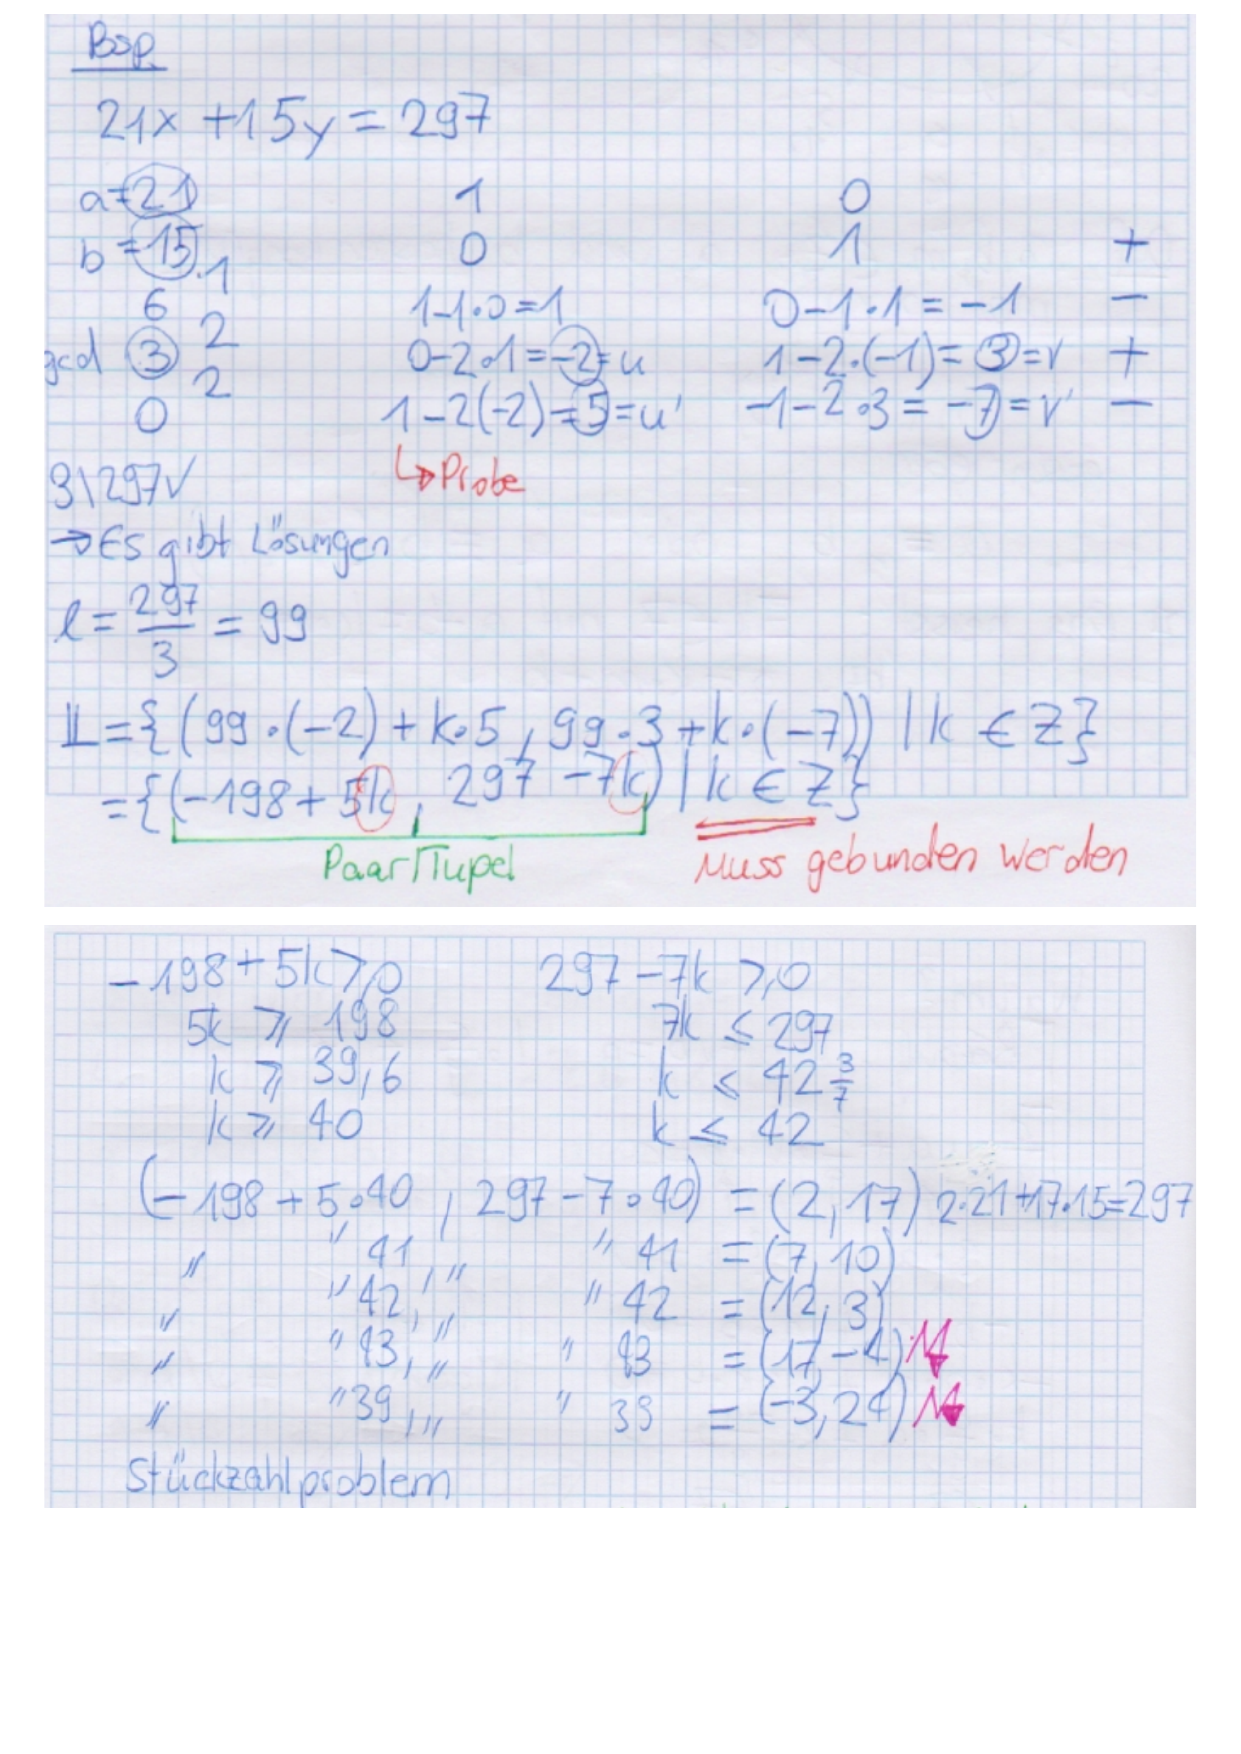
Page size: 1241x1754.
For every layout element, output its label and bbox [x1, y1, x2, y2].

picture [44, 925, 1197, 1508]
picture [44, 14, 1197, 907]
